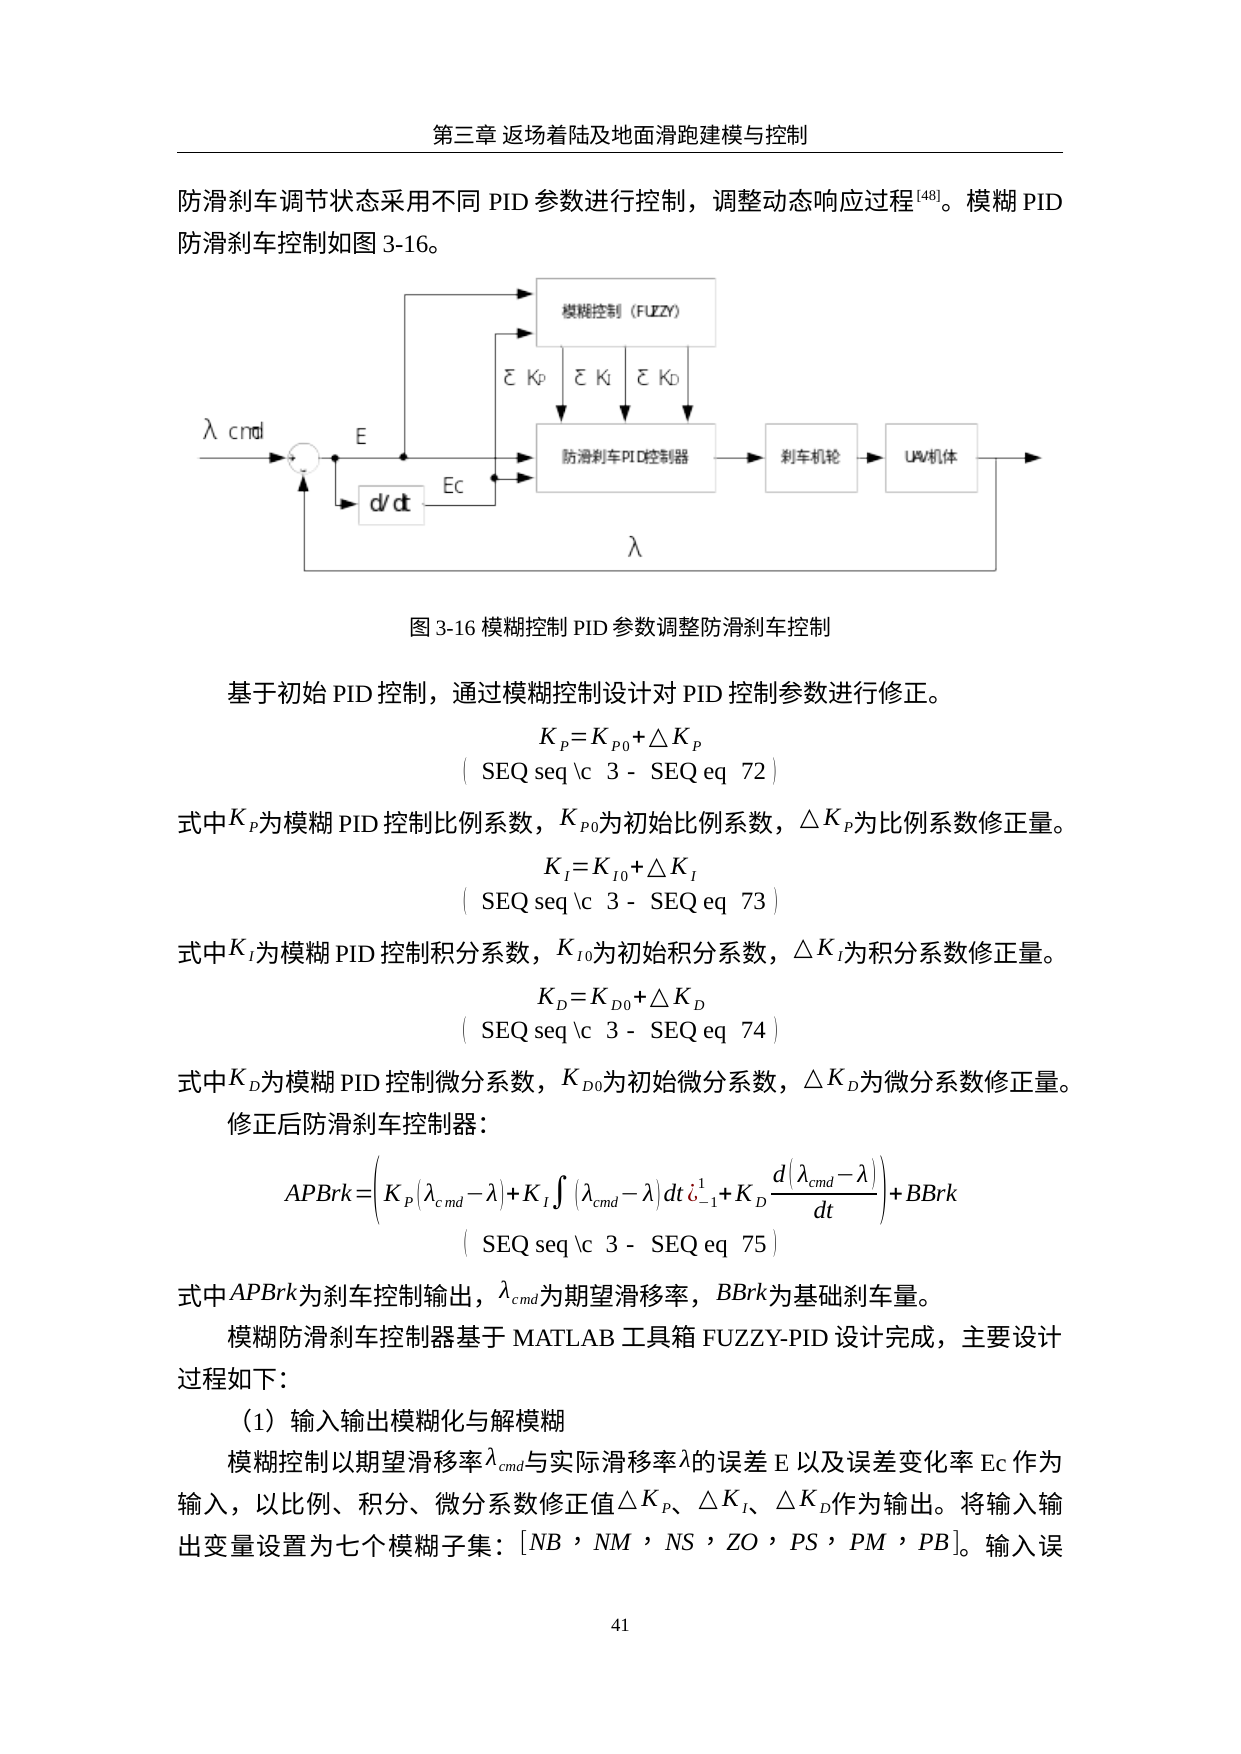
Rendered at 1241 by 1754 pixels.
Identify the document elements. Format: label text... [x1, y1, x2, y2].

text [177, 177, 1063, 261]
text 模糊防滑刹车控制器基于MATLAB工具箱FUZZY-PID设计完成，主要设计过程如下： [177, 1313, 1063, 1397]
text 基于初始PID控制，通过模糊控制设计对PID控制参数进行修正。 [177, 669, 1063, 711]
text 式中为刹车控制输出，为期望滑移率，为基础刹车量。 [177, 1272, 1063, 1313]
text 式中为模糊PID控制微分系数，为初始微分系数，为微分系数修正量。 [177, 1058, 1063, 1100]
text 图3-16 模糊控制PID参数调整防滑刹车控制 [177, 602, 1063, 644]
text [177, 1438, 1063, 1563]
text 式中为模糊PID控制比例系数，为初始比例系数，为比例系数修正量。 [177, 799, 1063, 840]
text （1）输入输出模糊化与解模糊 [177, 1397, 1063, 1438]
text 式中为模糊PID控制积分系数，为初始积分系数，为积分系数修正量。 [177, 929, 1063, 970]
text 修正后防滑刹车控制器： [177, 1100, 1063, 1142]
